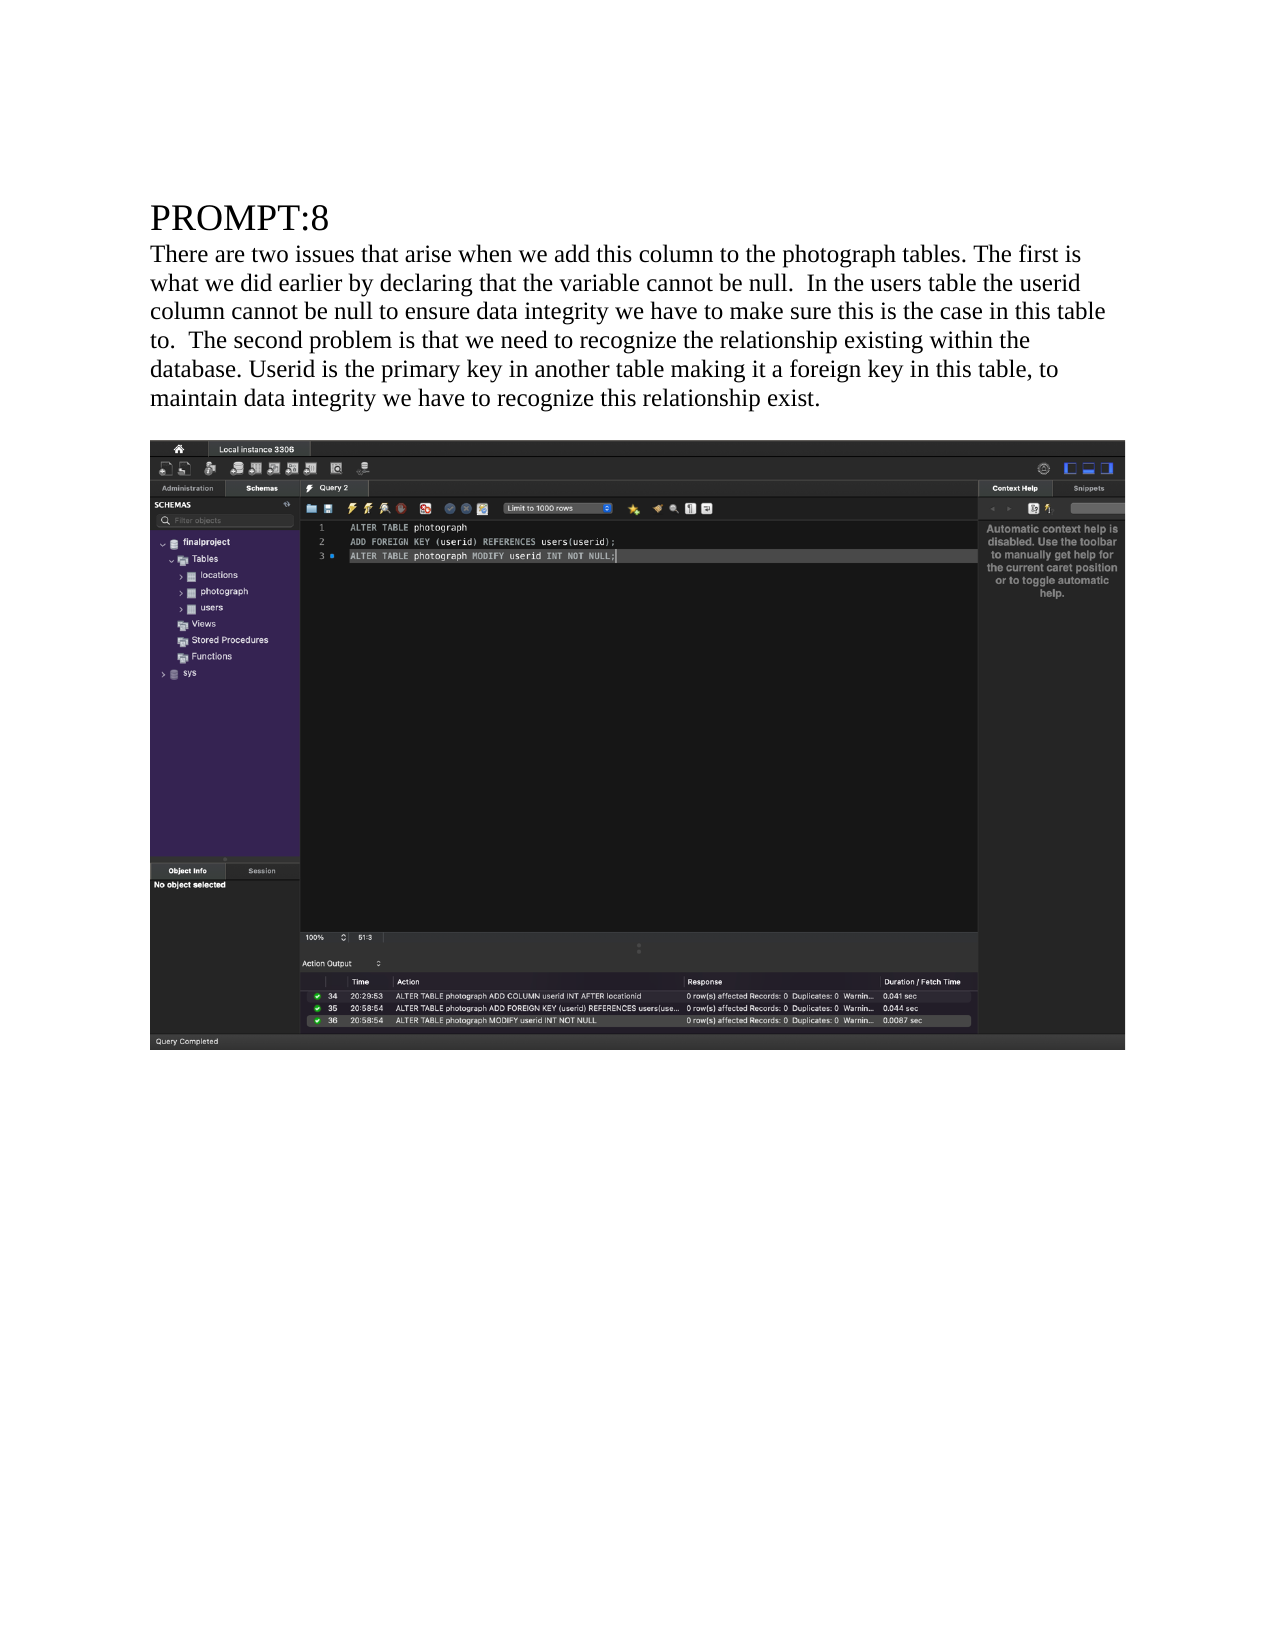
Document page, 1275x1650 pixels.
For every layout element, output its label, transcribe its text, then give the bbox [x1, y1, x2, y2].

picture [150, 440, 1125, 1050]
text There are two issues that arise when we add this column to the photograph tables. The first is what we did earlier by declaring that the variable cannot be null. In the users table the userid column cannot be null to ensure data integrity we have to make sure this is the case in this table to. The second problem is that we need to recognize the relationship existing within the database. Userid is the primary key in another table making it a foreign key in this table, to maintain data integrity we have to recognize this relationship exist. [150, 239, 1125, 411]
text PROMPT:8 [150, 196, 1125, 239]
